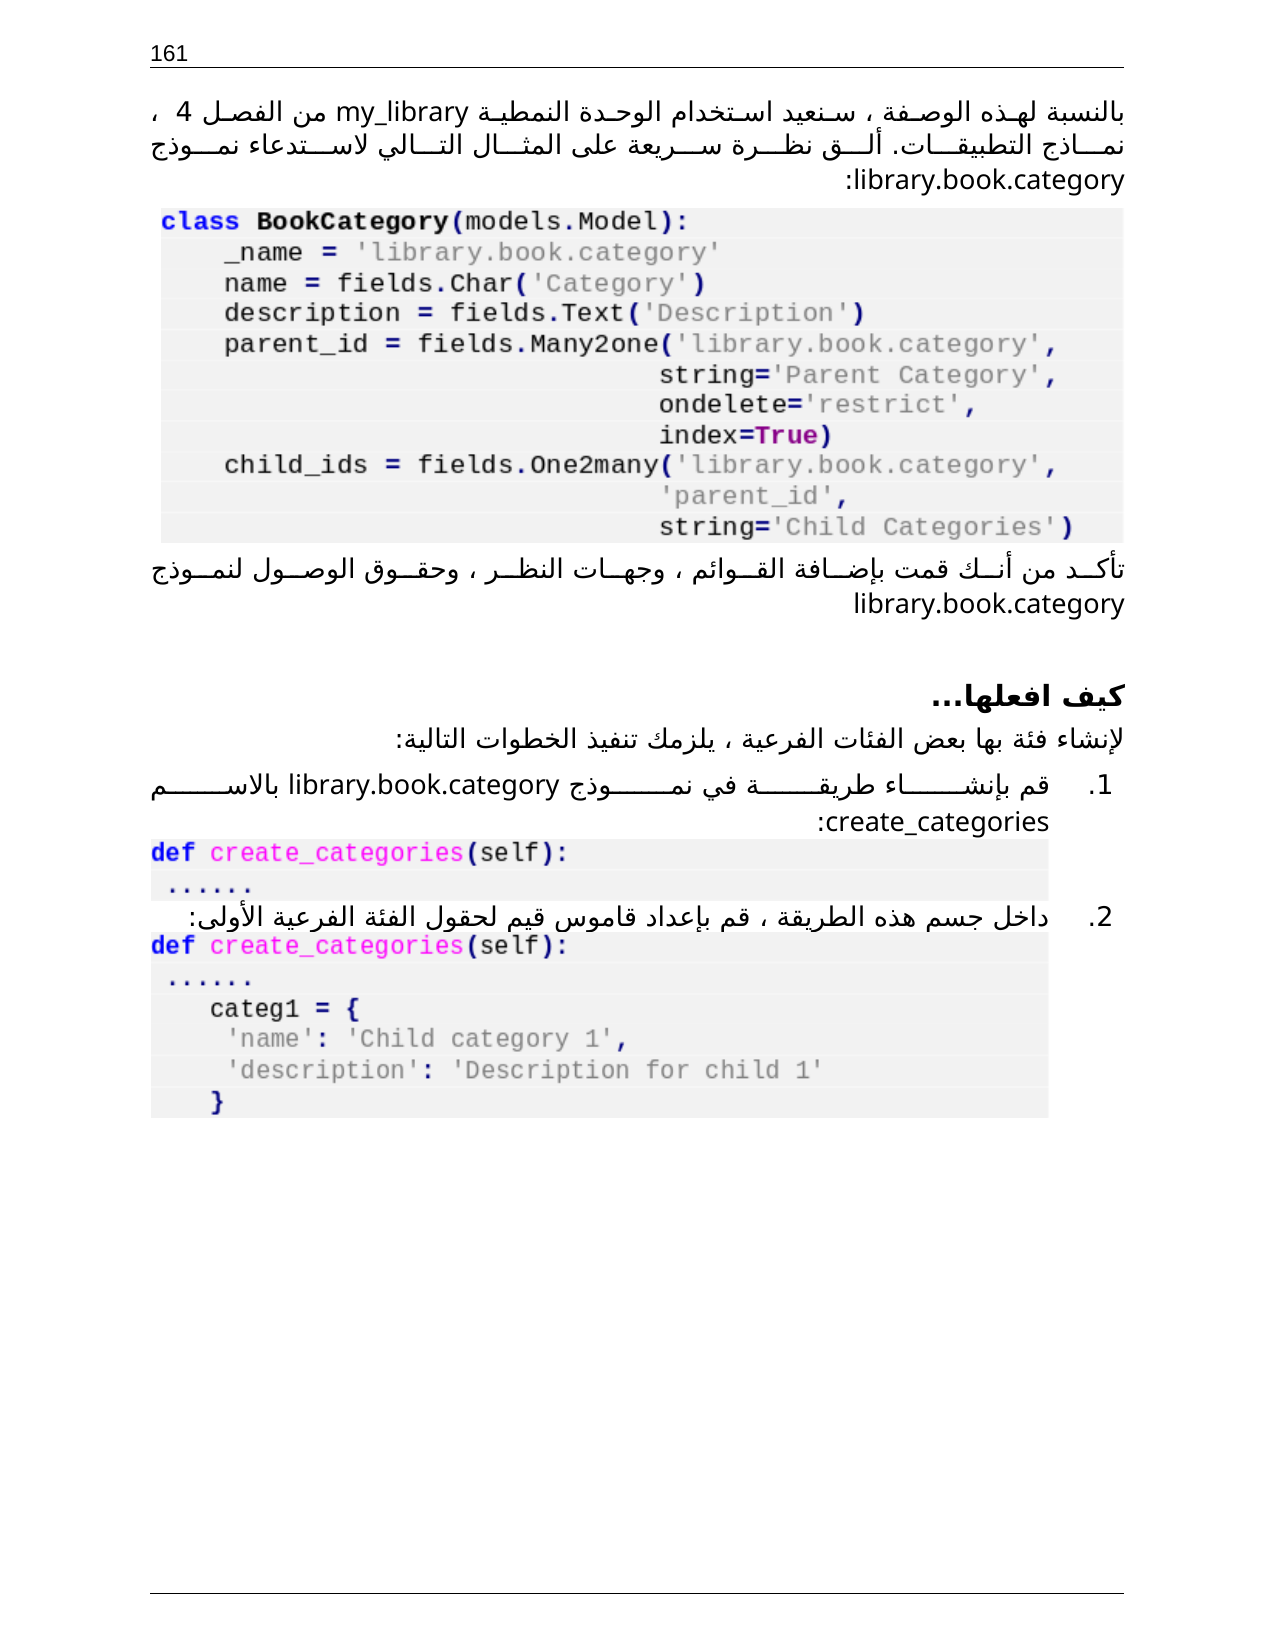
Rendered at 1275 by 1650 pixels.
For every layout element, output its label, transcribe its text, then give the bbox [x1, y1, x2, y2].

text كيف افعلها... [150, 679, 1125, 713]
list قم بإنشاء طريقة في نموذج library.book.category بالاسم create_categories: [150, 766, 1087, 839]
text تأكد من أنك قمت بإضافة القوائم ، وجهات النظر ، وحقوق الوصول لنموذج library.book.category [150, 553, 1125, 622]
list داخل جسم هذه الطريقة ، قم بإعداد قاموس قيم لحقول الفئة الفرعية الأولى: [150, 901, 1087, 933]
text بالنسبة لهذه الوصفة ، سنعيد استخدام الوحدة النمطية my_library من الفصل 4 ، نماذج التطبيقات. ألق نظرة سريعة على المثال التالي لاستدعاء نموذج library.book.category: [150, 92, 1125, 198]
text لإنشاء فئة بها بعض الفئات الفرعية ، يلزمك تنفيذ الخطوات التالية: [150, 724, 1125, 755]
